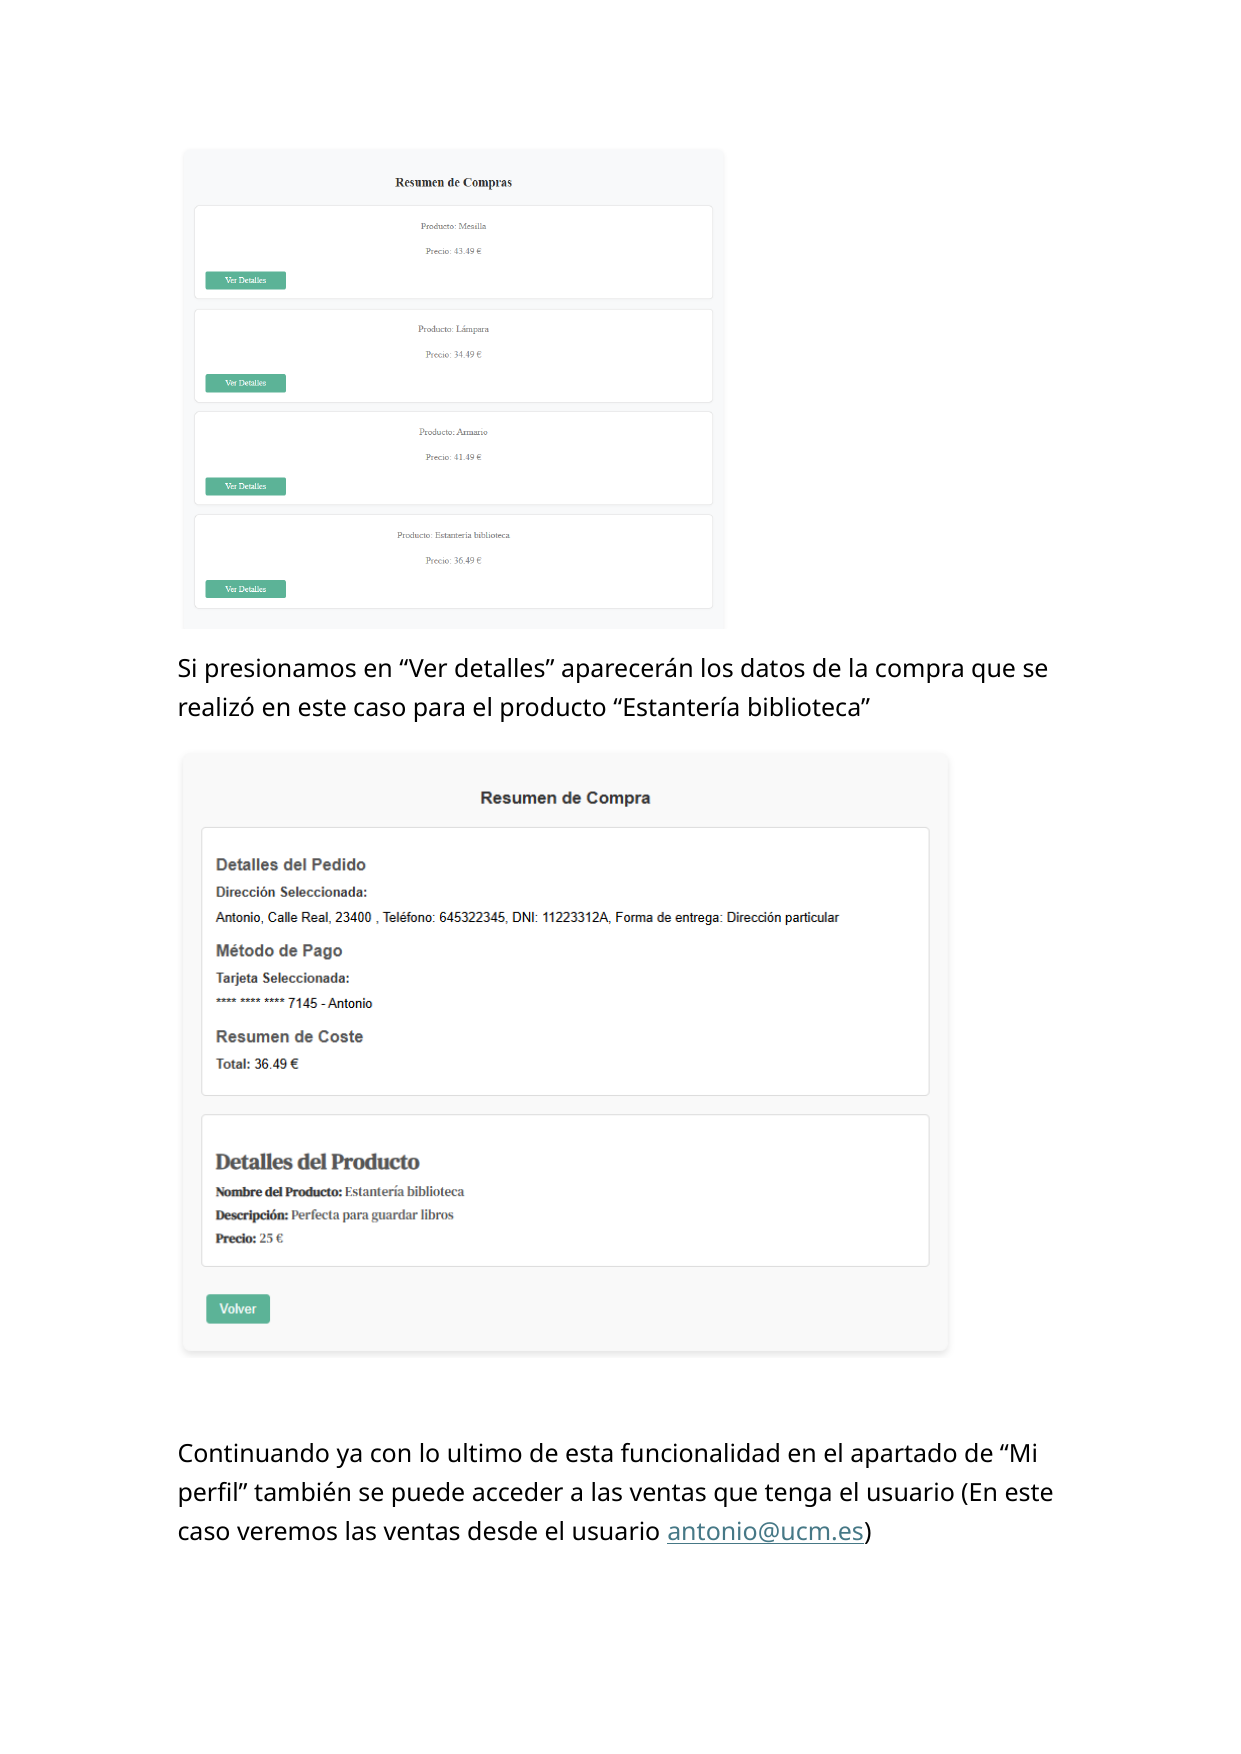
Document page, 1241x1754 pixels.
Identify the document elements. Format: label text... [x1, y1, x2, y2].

picture [177, 147, 737, 629]
picture [177, 745, 963, 1358]
text Continuando ya con lo ultimo de esta funcionalidad en el apartado de “Mi perfil” también se puede acceder a las ventas que tenga el usuario (En este caso veremos las ventas desde el usuario antonio@ucm.es) [177, 1435, 1063, 1548]
text Si presionamos en “Ver detalles” aparecerán los datos de la compra que se realizó en este caso para el producto “Estantería biblioteca” [177, 650, 1063, 723]
